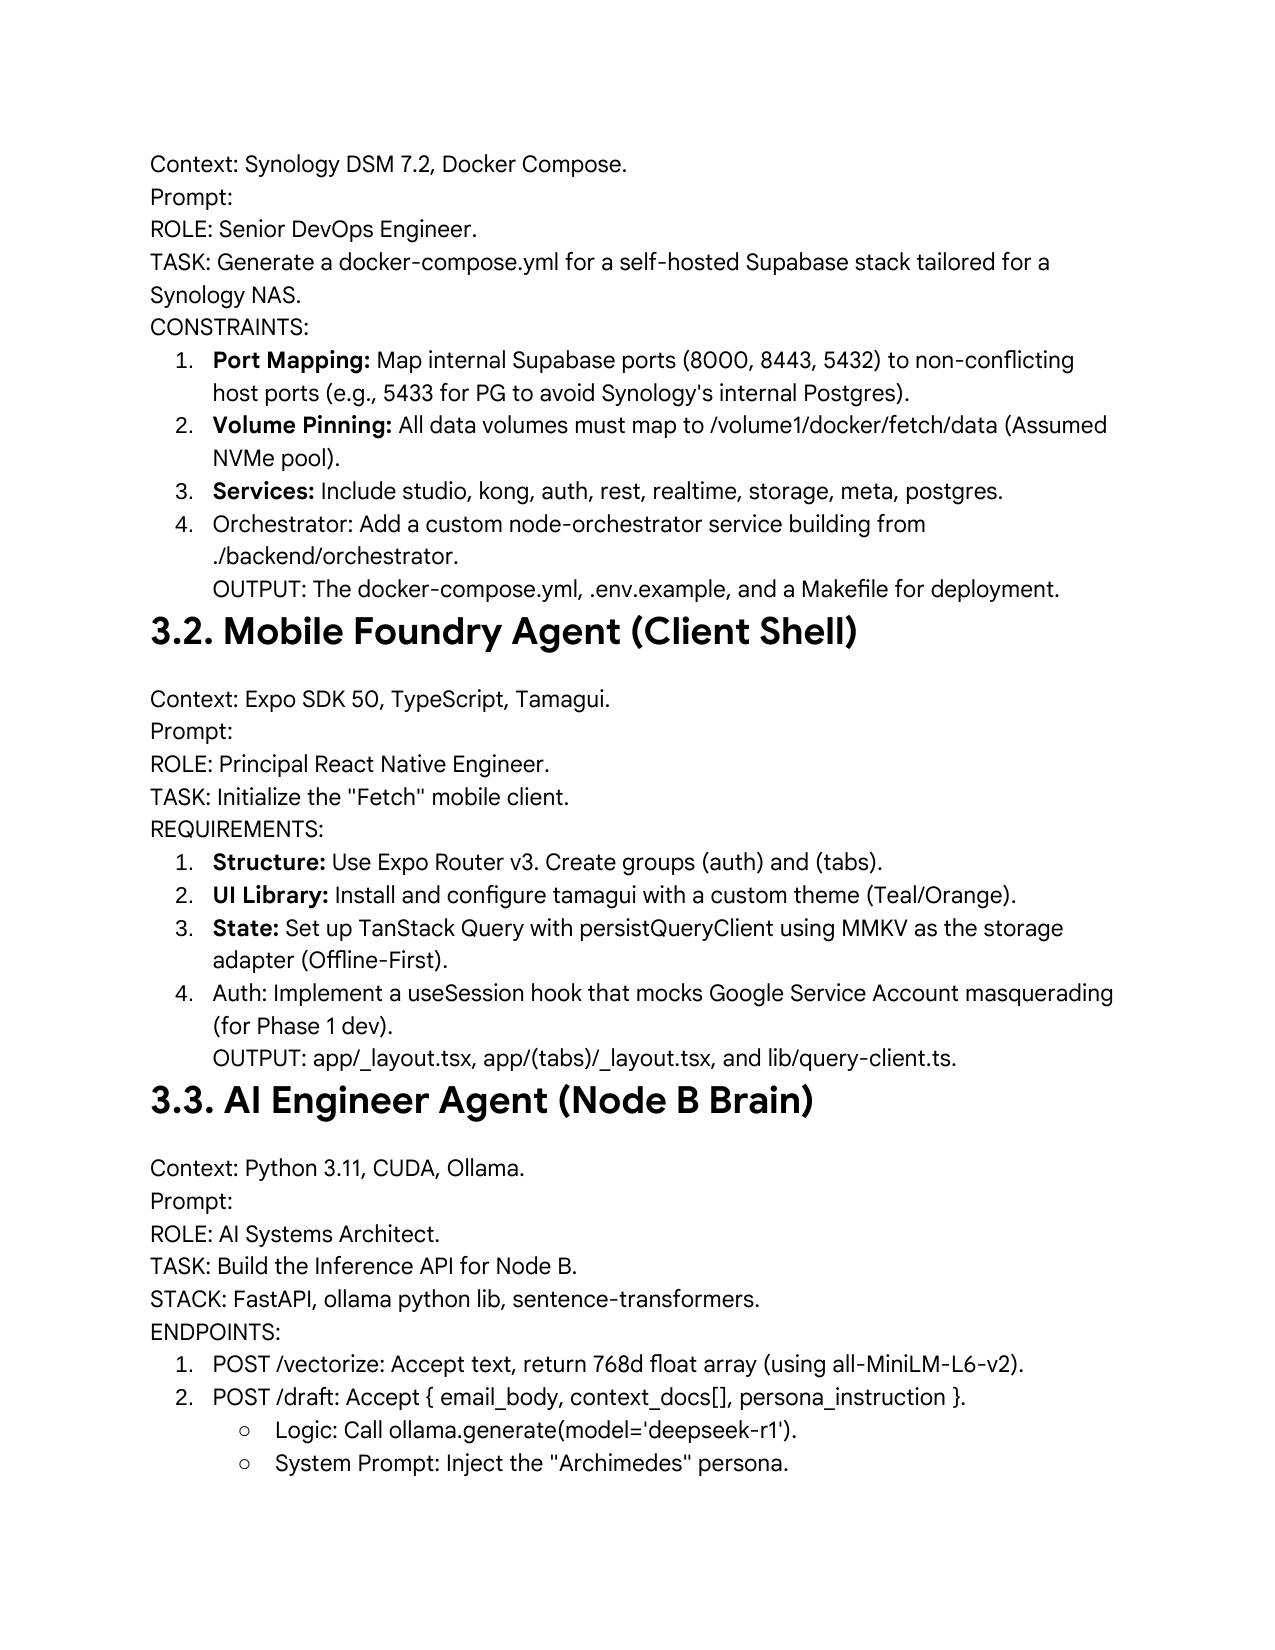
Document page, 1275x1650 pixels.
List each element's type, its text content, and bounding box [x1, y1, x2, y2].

list Structure: Use Expo Router v3. Create groups (auth) and (tabs). [175, 848, 1125, 877]
list POST /draft: Accept { email_body, context_docs[], persona_instruction }. [175, 1383, 1125, 1412]
text Context: Python 3.11, CUDA, Ollama. [150, 1154, 1125, 1183]
text Prompt: [150, 183, 1125, 211]
text ROLE: AI Systems Architect. [150, 1220, 1125, 1248]
text ROLE: Senior DevOps Engineer. [150, 215, 1125, 244]
list State: Set up TanStack Query with persistQueryClient using MMKV as the storage adapter (Offline-First). [175, 914, 1125, 975]
list Volume Pinning: All data volumes must map to /volume1/docker/fetch/data (Assumed NVMe pool). [175, 412, 1125, 473]
text ROLE: Principal React Native Engineer. [150, 750, 1125, 779]
list UI Library: Install and configure tamagui with a custom theme (Teal/Orange). [175, 881, 1125, 910]
text CONSTRAINTS: [150, 313, 1125, 342]
list System Prompt: Inject the "Archimedes" persona. [237, 1449, 1125, 1477]
text TASK: Initialize the "Fetch" mobile client. [150, 783, 1125, 812]
text REQUIREMENTS: [150, 816, 1125, 844]
subtitle 3.2. Mobile Foundry Agent (Client Shell) [150, 608, 1125, 655]
text TASK: Build the Inference API for Node B. [150, 1252, 1125, 1281]
text STACK: FastAPI, ollama python lib, sentence-transformers. [150, 1285, 1125, 1314]
list Logic: Call ollama.generate(model='deepseek-r1'). [237, 1416, 1125, 1445]
list Orchestrator: Add a custom node-orchestrator service building from ./backend/orchestrator. OUTPUT: The docker-compose.yml, .env.example, and a Makefile for deployment. [175, 510, 1125, 604]
text TASK: Generate a docker-compose.yml for a self-hosted Supabase stack tailored for a Synology NAS. [150, 248, 1125, 309]
text Context: Synology DSM 7.2, Docker Compose. [150, 150, 1125, 179]
list Port Mapping: Map internal Supabase ports (8000, 8443, 5432) to non-conflicting host ports (e.g., 5433 for PG to avoid Synology's internal Postgres). [175, 346, 1125, 408]
list Services: Include studio, kong, auth, rest, realtime, storage, meta, postgres. [175, 477, 1125, 506]
text ENDPOINTS: [150, 1318, 1125, 1347]
list POST /vectorize: Accept text, return 768d float array (using all-MiniLM-L6-v2). [175, 1351, 1125, 1379]
list Auth: Implement a useSession hook that mocks Google Service Account masquerading (for Phase 1 dev). OUTPUT: app/_layout.tsx, app/(tabs)/_layout.tsx, and lib/query-client.ts. [175, 979, 1125, 1073]
text Context: Expo SDK 50, TypeScript, Tamagui. [150, 685, 1125, 714]
subtitle 3.3. AI Engineer Agent (Node B Brain) [150, 1077, 1125, 1124]
text Prompt: [150, 1187, 1125, 1216]
text Prompt: [150, 718, 1125, 746]
